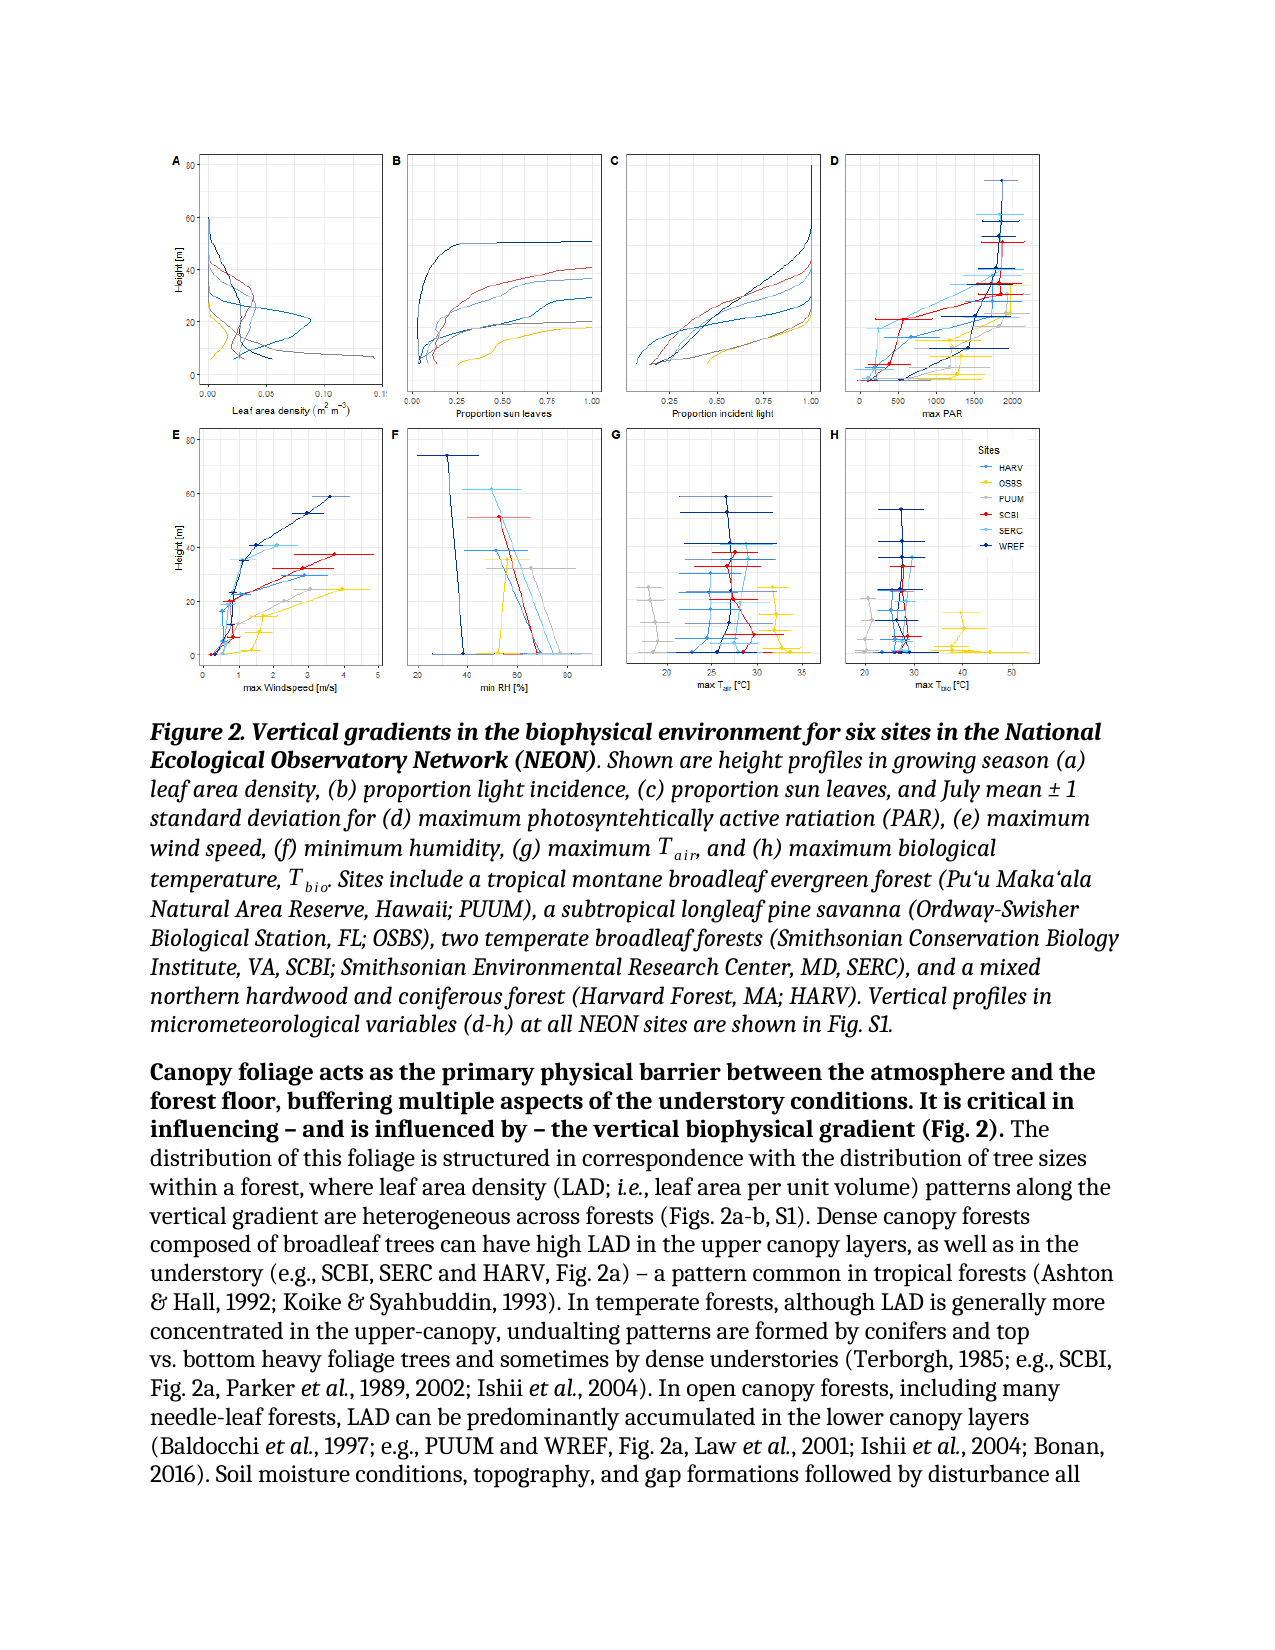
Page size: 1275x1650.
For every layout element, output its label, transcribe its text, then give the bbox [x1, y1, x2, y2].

text Figure 2. Vertical gradients in the biophysical environment for six sites in the National Ecological Observatory Network (NEON). Shown are height profiles in growing season (a) leaf area density, (b) proportion light incidence, (c) proportion sun leaves, and July mean ± 1 standard deviation for (d) maximum photosyntehtically active ratiation (PAR), (e) maximum wind speed, (f) minimum humidity, (g) maximum , and (h) maximum biological temperature, . Sites include a tropical montane broadleaf evergreen forest (Pu‘u Maka‘ala Natural Area Reserve, Hawaii; PUUM), a subtropical longleaf pine savanna (Ordway-Swisher Biological Station, FL; OSBS), two temperate broadleaf forests (Smithsonian Conservation Biology Institute, VA, SCBI; Smithsonian Environmental Research Center, MD, SERC), and a mixed northern hardwood and coniferous forest (Harvard Forest, MA; HARV). Vertical profiles in micrometeorological variables (d-h) at all NEON sites are shown in Fig. S1. [150, 718, 1125, 1039]
picture [168, 150, 1044, 697]
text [150, 1058, 1125, 1489]
